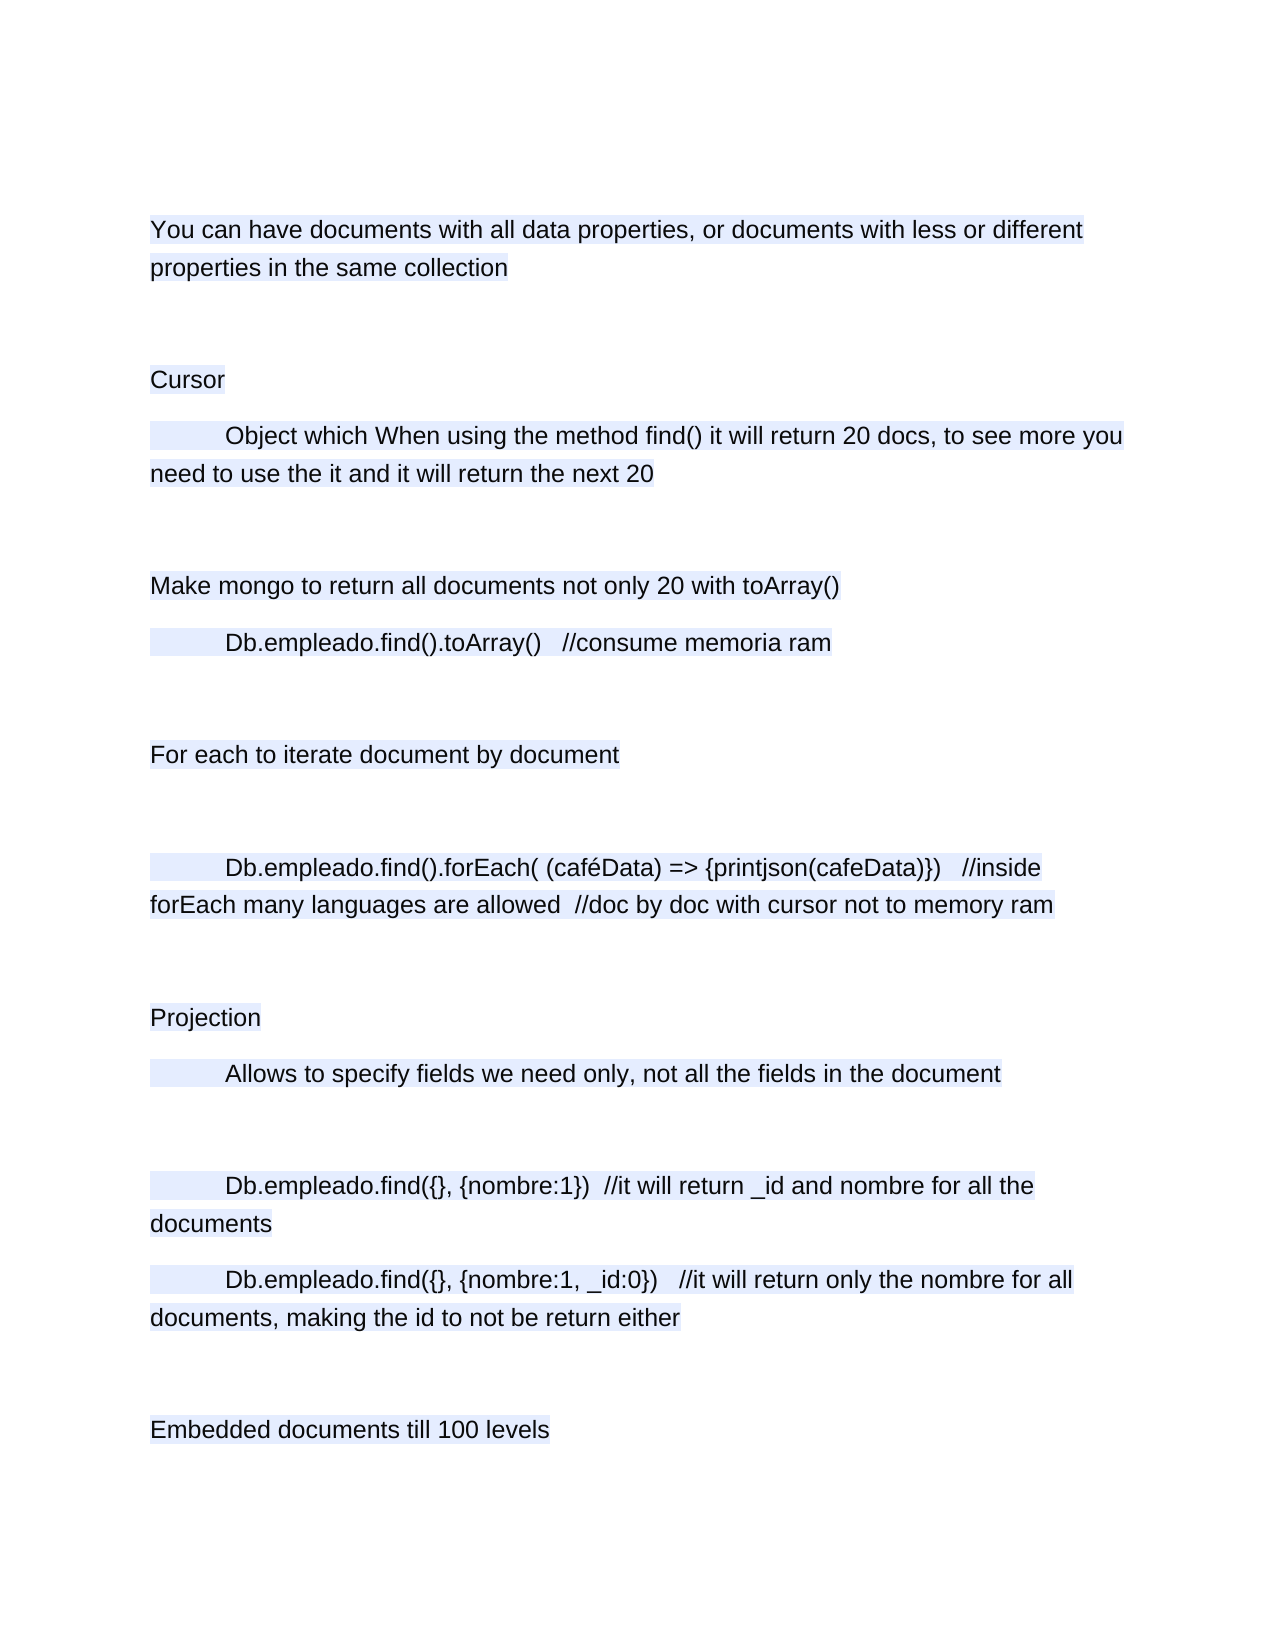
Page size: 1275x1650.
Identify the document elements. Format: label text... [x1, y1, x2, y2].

text Make mongo to return all documents not only 20 with toArray() [150, 562, 1125, 600]
text Cursor [150, 356, 1125, 394]
text Object which When using the method find() it will return 20 docs, to see more you need to use the it and it will return the next 20 [150, 412, 1125, 487]
text For each to iterate document by document [150, 731, 1125, 769]
text Projection [150, 994, 1125, 1031]
text Db.empleado.find().toArray() //consume memoria ram [150, 619, 1125, 656]
text Embedded documents till 100 levels [150, 1406, 1125, 1444]
text Db.empleado.find({}, {nombre:1, _id:0}) //it will return only the nombre for all documents, making the id to not be return either [150, 1256, 1125, 1331]
text You can have documents with all data properties, or documents with less or different properties in the same collection [150, 206, 1125, 281]
text Db.empleado.find().forEach( (caféData) => {printjson(cafeData)}) //inside forEach many languages are allowed //doc by doc with cursor not to memory ram [150, 844, 1125, 919]
text Allows to specify fields we need only, not all the fields in the document [150, 1050, 1125, 1087]
text Db.empleado.find({}, {nombre:1}) //it will return _id and nombre for all the documents [150, 1162, 1125, 1237]
